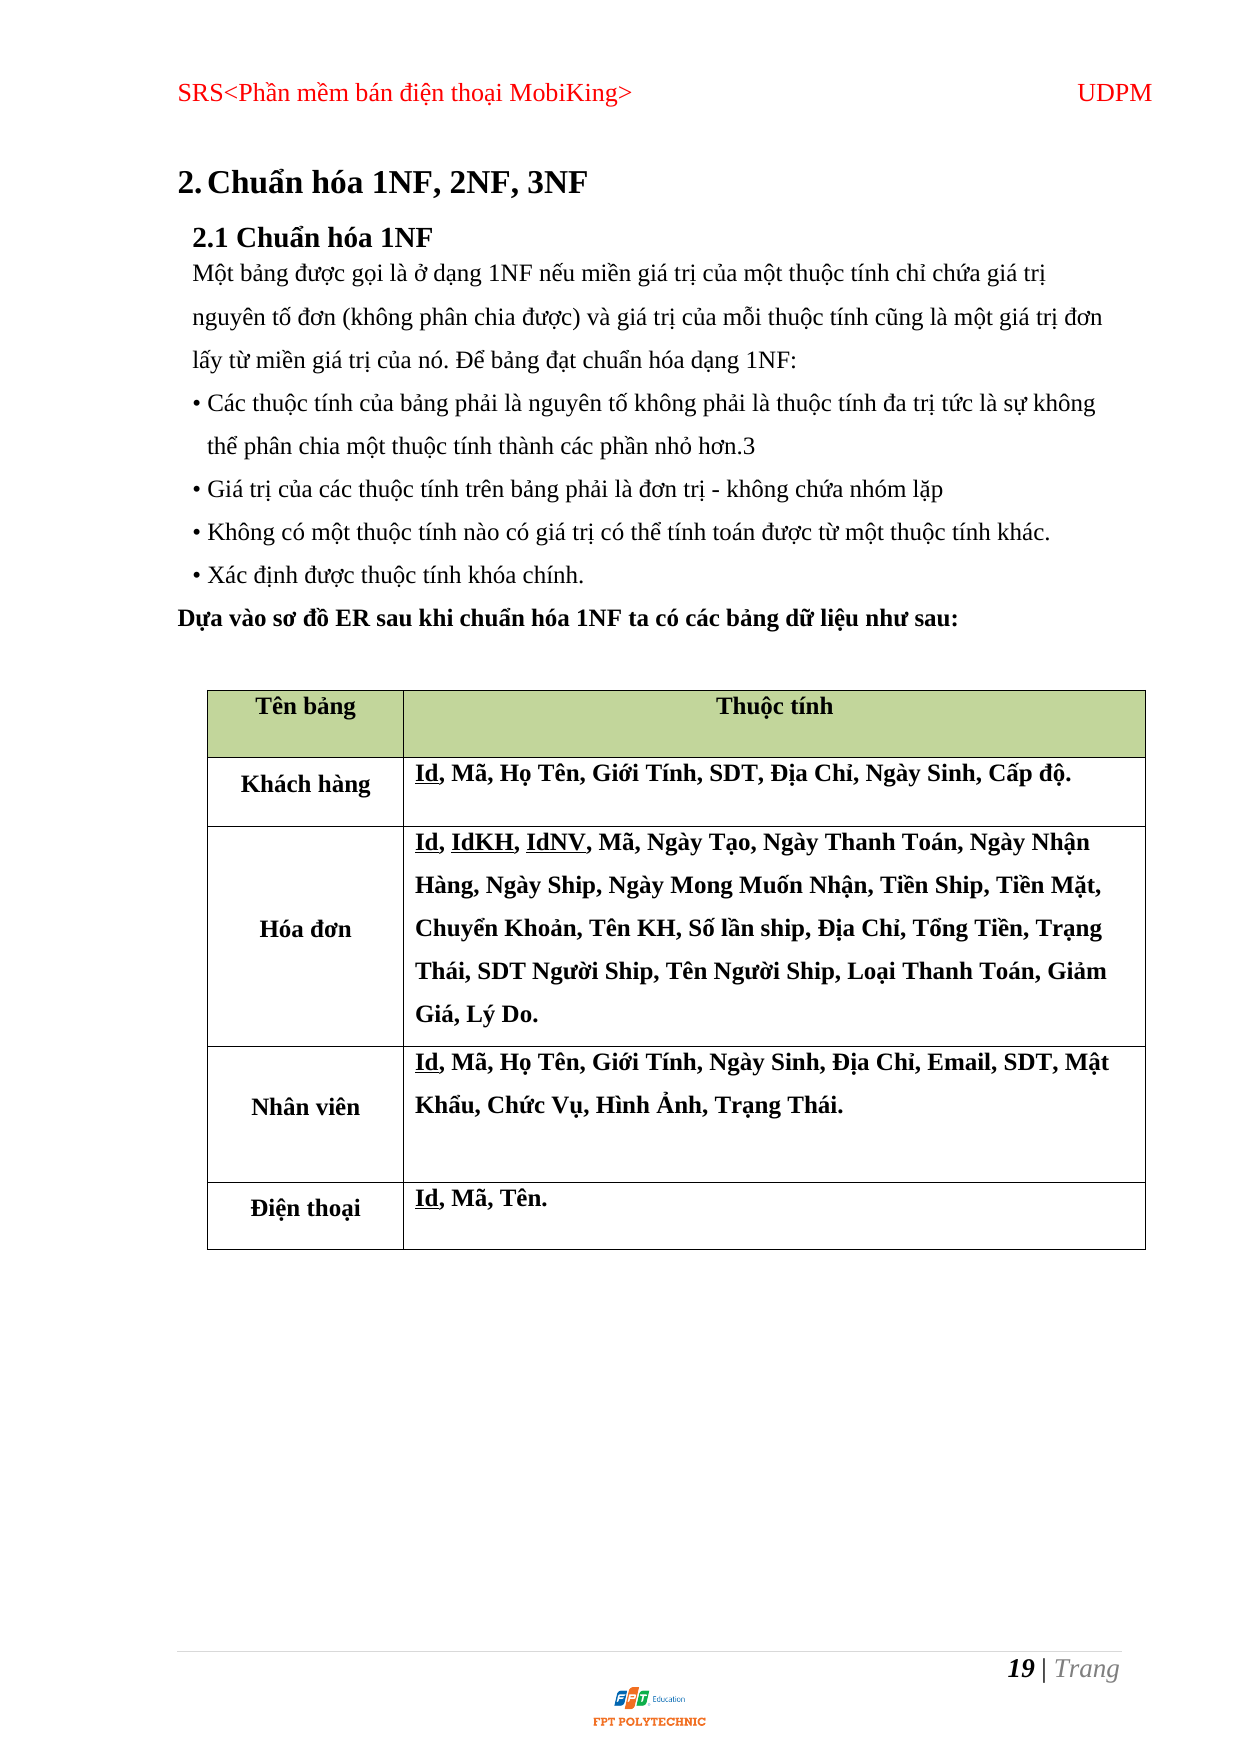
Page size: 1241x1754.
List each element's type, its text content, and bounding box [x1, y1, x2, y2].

table_cell Id, Mã, Tên. [404, 1183, 1145, 1248]
text • Các thuộc tính của bảng phải là nguyên tố không phải là thuộc tính đa trị tức là sự không thể phân chia một thuộc tính thành các phần nhỏ hơn.3 [192, 388, 1122, 460]
text nguyên tố đơn (không phân chia được) và giá trị của mỗi thuộc tính cũng là một giá trị đơn lấy từ miền giá trị của nó. Để bảng đạt chuẩn hóa dạng 1NF: [192, 302, 1122, 373]
text • Không có một thuộc tính nào có giá trị có thể tính toán được từ một thuộc tính khác. [192, 517, 1122, 546]
text Một bảng được gọi là ở dạng 1NF nếu miền giá trị của một thuộc tính chỉ chứa giá trị [192, 258, 1122, 287]
table_cell Điện thoại [208, 1183, 403, 1248]
text 2.1 Chuẩn hóa 1NF [192, 220, 1122, 253]
table_cell Id, Mã, Họ Tên, Giới Tính, SDT, Địa Chỉ, Ngày Sinh, Cấp độ. [404, 758, 1145, 826]
text • Xác định được thuộc tính khóa chính. [192, 560, 1122, 589]
text • Giá trị của các thuộc tính trên bảng phải là đơn trị - không chứa nhóm lặp [192, 474, 1122, 503]
table_header Thuộc tính [404, 691, 1145, 757]
text Dựa vào sơ đồ ER sau khi chuẩn hóa 1NF ta có các bảng dữ liệu như sau: [177, 603, 1122, 632]
table_cell Khách hàng [208, 758, 403, 826]
table_cell Hóa đơn [208, 827, 403, 1046]
table_cell Id, IdKH, IdNV, Mã, Ngày Tạo, Ngày Thanh Toán, Ngày Nhận Hàng, Ngày Ship, Ngày Mong Muốn Nhận, Tiền Ship, Tiền Mặt, Chuyển Khoản, Tên KH, Số lần ship, Địa Chỉ, Tổng Tiền, Trạng Thái, SDT Người Ship, Tên Người Ship, Loại Thanh Toán, Giảm Giá, Lý Do. [404, 827, 1145, 1046]
table_header Tên bảng [208, 691, 403, 757]
table_cell Id, Mã, Họ Tên, Giới Tính, Ngày Sinh, Địa Chỉ, Email, SDT, Mật Khẩu, Chức Vụ, Hình Ảnh, Trạng Thái. [404, 1047, 1145, 1182]
table_cell Nhân viên [208, 1047, 403, 1182]
subtitle Chuẩn hóa 1NF, 2NF, 3NF [177, 162, 1122, 201]
picture [593, 1687, 706, 1726]
